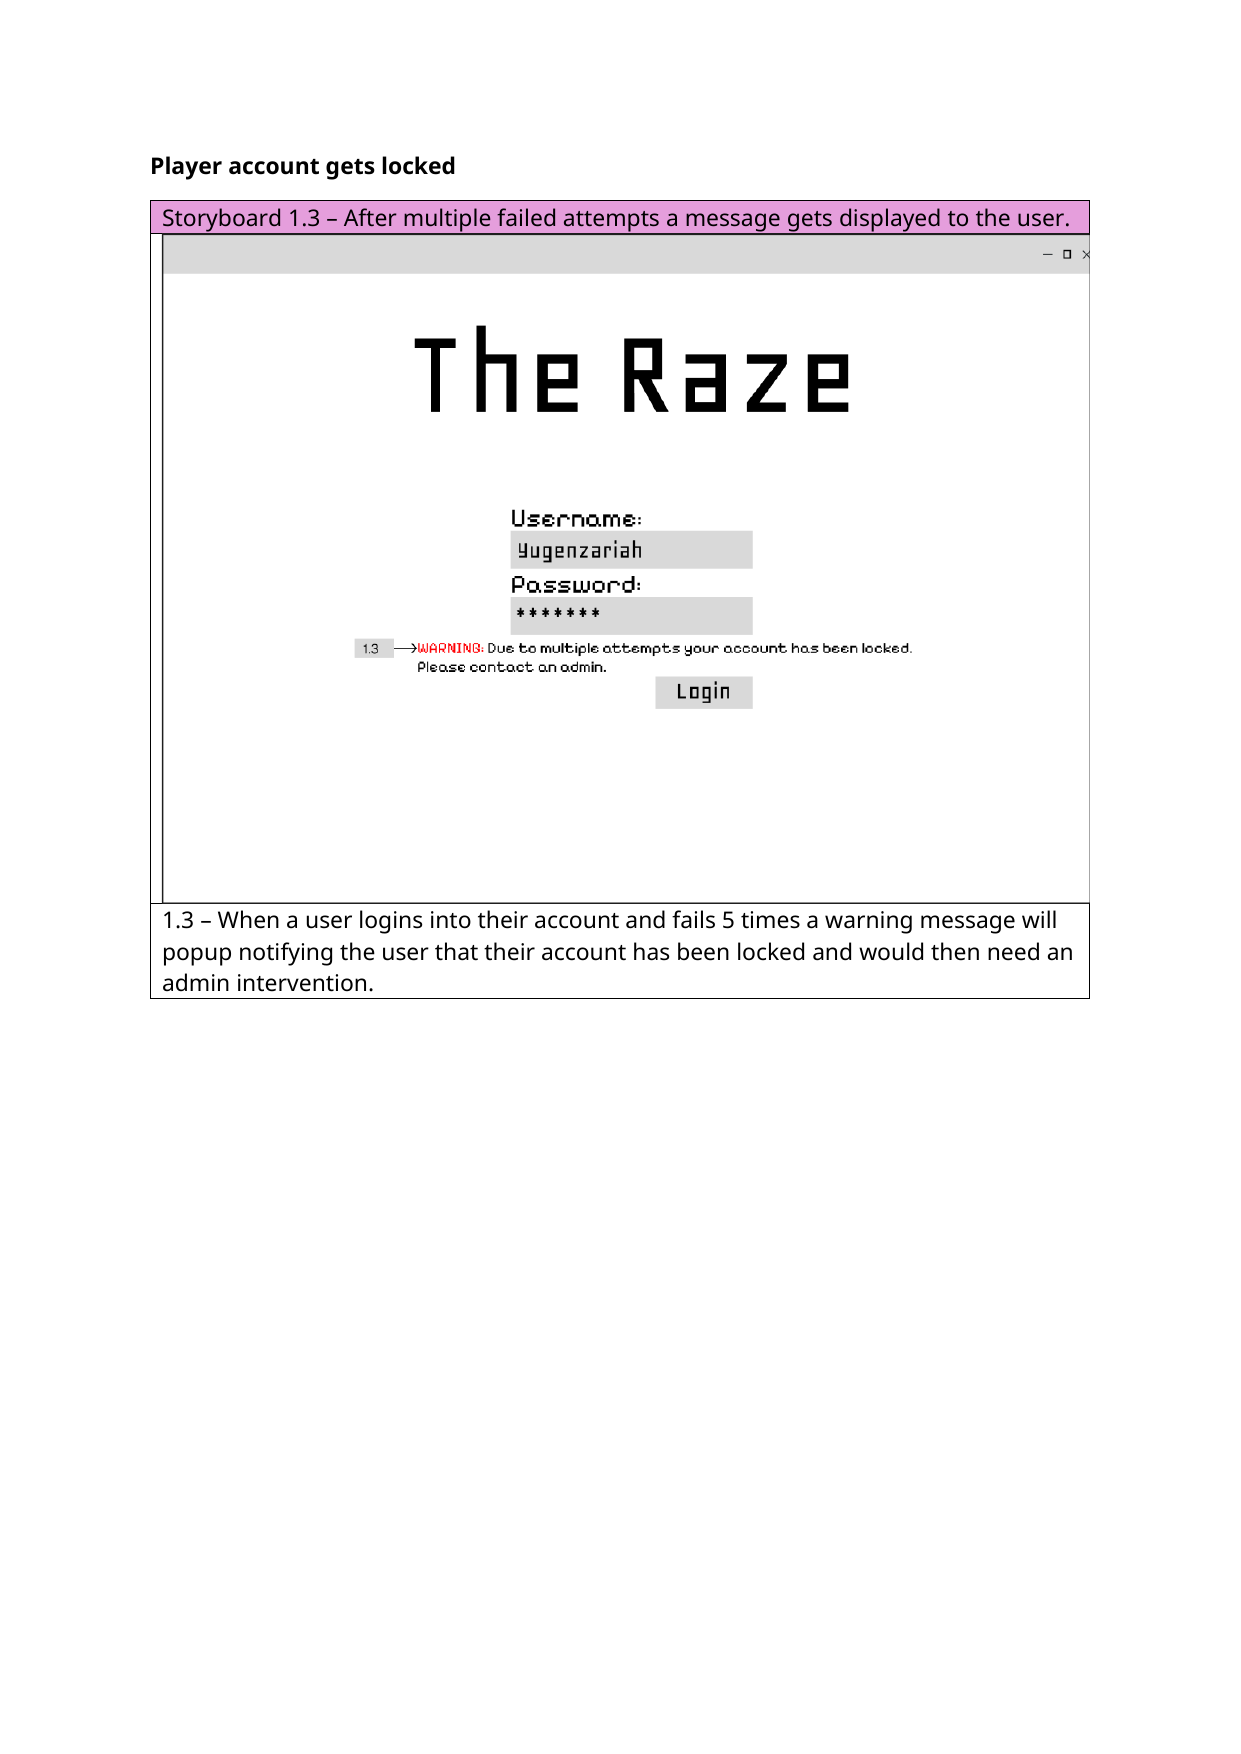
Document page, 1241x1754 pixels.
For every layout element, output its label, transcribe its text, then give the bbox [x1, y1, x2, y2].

picture [161, 233, 1090, 904]
table_cell 1.3 – When a user logins into their account and fails 5 times a warning message will popup notifying the user that their account has been locked and would then need an admin intervention. [151, 904, 1089, 998]
table_cell [151, 234, 161, 903]
text Player account gets locked [150, 150, 1090, 181]
table_header Storyboard 1.3 – After multiple failed attempts a message gets displayed to the user. [151, 201, 1089, 233]
